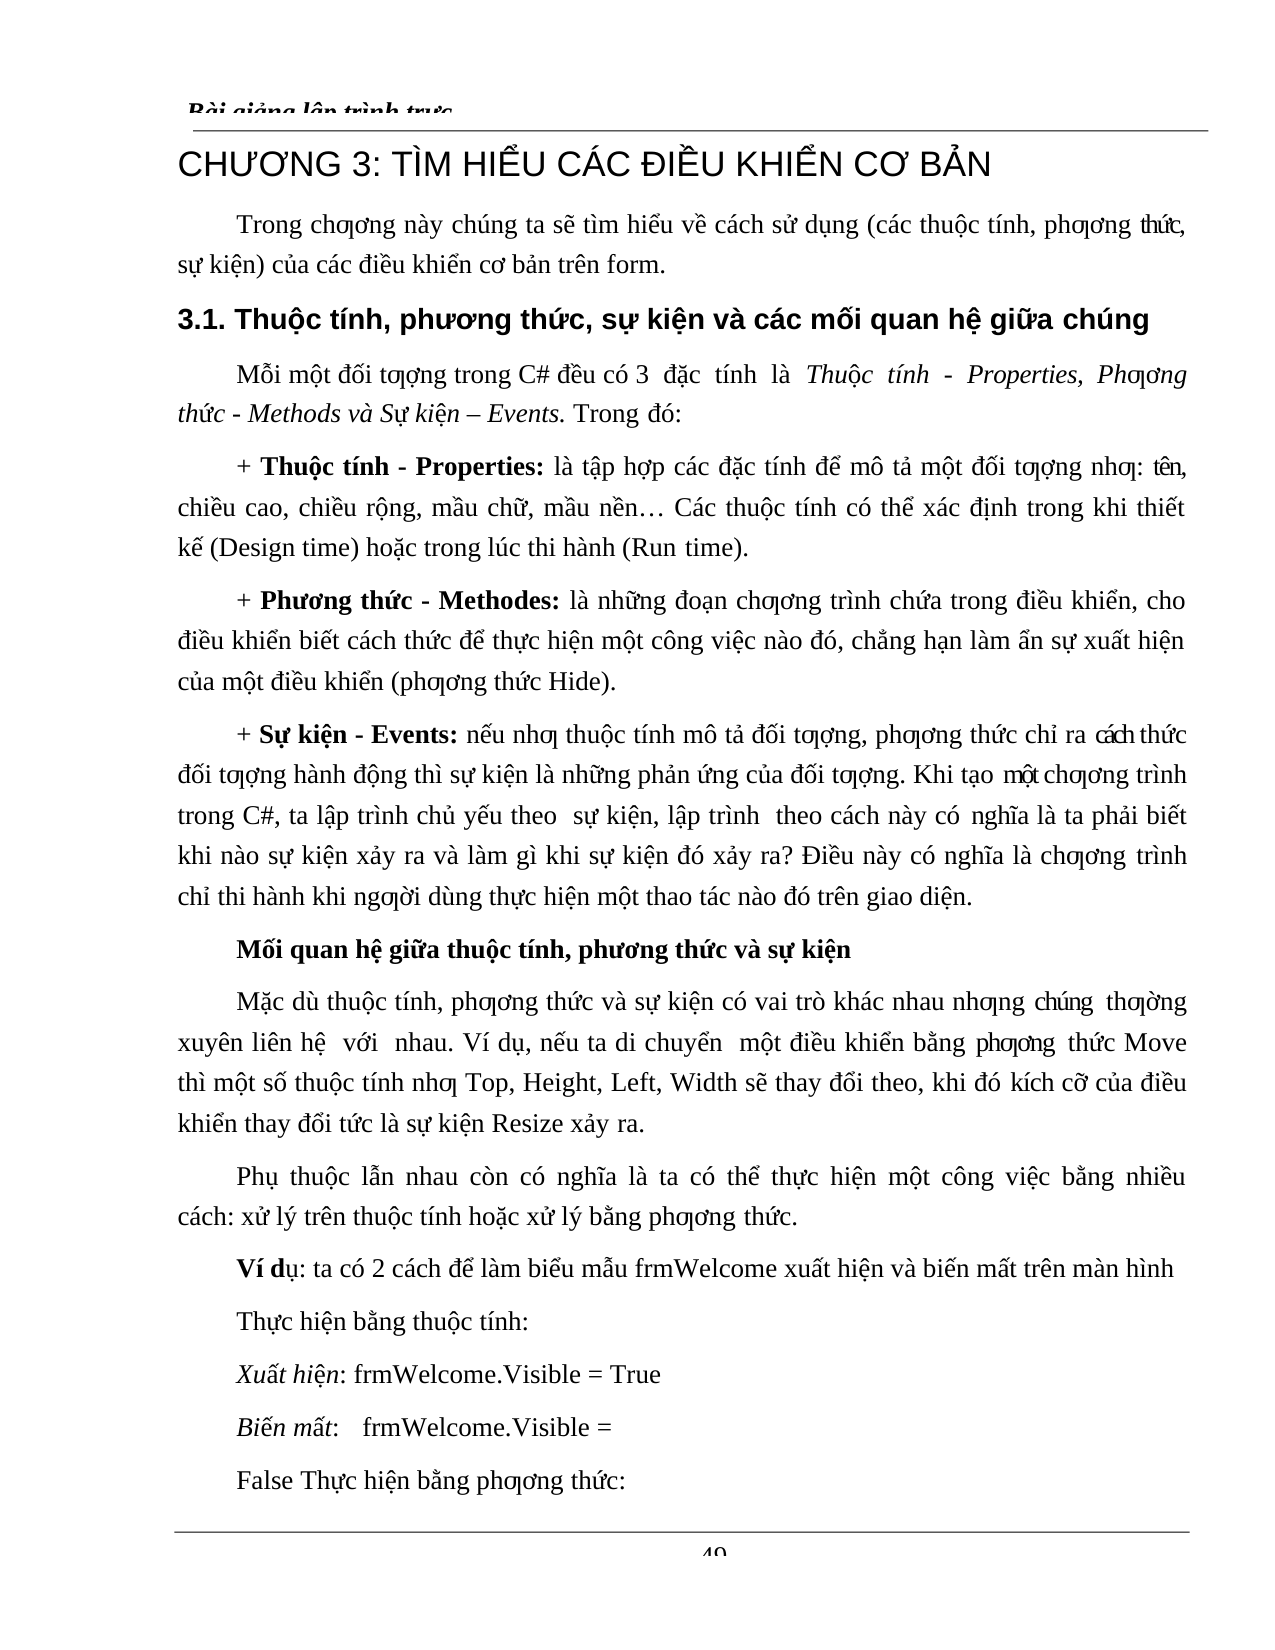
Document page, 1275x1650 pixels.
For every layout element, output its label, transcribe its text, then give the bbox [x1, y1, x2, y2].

text Trong chƣơng này chúng ta sẽ tìm hiểu về cách sử dụng (các thuộc tính, phƣơng thức, sự kiện) của các điều khiển cơ bản trên form. [177, 208, 1186, 280]
subtitle CHƯƠNG 3: TÌM HIỂU CÁC ĐIỀU KHIỂN CƠ BẢN [177, 143, 1239, 184]
text + Phương thức - Methodes: là những đoạn chƣơng trình chứa trong điều khiển, cho điều khiển biết cách thức để thực hiện một công việc nào đó, chẳng hạn làm ẩn sự xuất hiện của một điều khiển (phƣơng thức Hide). [177, 584, 1187, 696]
subtitle Mối quan hệ giữa thuộc tính, phương thức và sự kiện [236, 933, 1239, 964]
text Mỗi một đối tƣợng trong C# đều có 3 đặc tính là Thuộc tính - Properties, Phƣơng thức - Methods và Sự kiện – Events. Trong đó: [177, 358, 1187, 429]
subtitle Thuộc tính, phương thức, sự kiện và các mối quan hệ giữa chúng [177, 302, 1239, 335]
text Mặc dù thuộc tính, phƣơng thức và sự kiện có vai trò khác nhau nhƣng chúng thƣờng xuyên liên hệ với nhau. Ví dụ, nếu ta di chuyển một điều khiển bằng phƣơng thức Move thì một số thuộc tính nhƣ Top, Height, Left, Width sẽ thay đổi theo, khi đó kích cỡ của điều khiển thay đổi tức là sự kiện Resize xảy ra. [177, 986, 1187, 1138]
text + Sự kiện - Events: nếu nhƣ thuộc tính mô tả đối tƣợng, phƣơng thức chỉ ra cách thức đối tƣợng hành động thì sự kiện là những phản ứng của đối tƣợng. Khi tạo một chƣơng trình trong C#, ta lập trình chủ yếu theo sự kiện, lập trình theo cách này có nghĩa là ta phải biết khi nào sự kiện xảy ra và làm gì khi sự kiện đó xảy ra? Điều này có nghĩa là chƣơng trình chỉ thi hành khi ngƣời dùng thực hiện một thao tác nào đó trên giao diện. [177, 718, 1187, 911]
text + Thuộc tính - Properties: là tập hợp các đặc tính để mô tả một đối tƣợng nhƣ: tên, chiều cao, chiều rộng, mầu chữ, mầu nền… Các thuộc tính có thể xác định trong khi thiết kế (Design time) hoặc trong lúc thi hành (Run time). [177, 450, 1187, 562]
text Ví dụ: ta có 2 cách để làm biểu mẫu frmWelcome xuất hiện và biến mất trên màn hình Thực hiện bằng thuộc tính: [236, 1252, 1182, 1336]
text Phụ thuộc lẫn nhau còn có nghĩa là ta có thể thực hiện một công việc bằng nhiều cách: xử lý trên thuộc tính hoặc xử lý bằng phƣơng thức. [177, 1160, 1187, 1231]
text Xuất hiện: frmWelcome.Visible = True Biến mất: frmWelcome.Visible = False Thực hiện bằng phƣơng thức: [236, 1358, 668, 1495]
